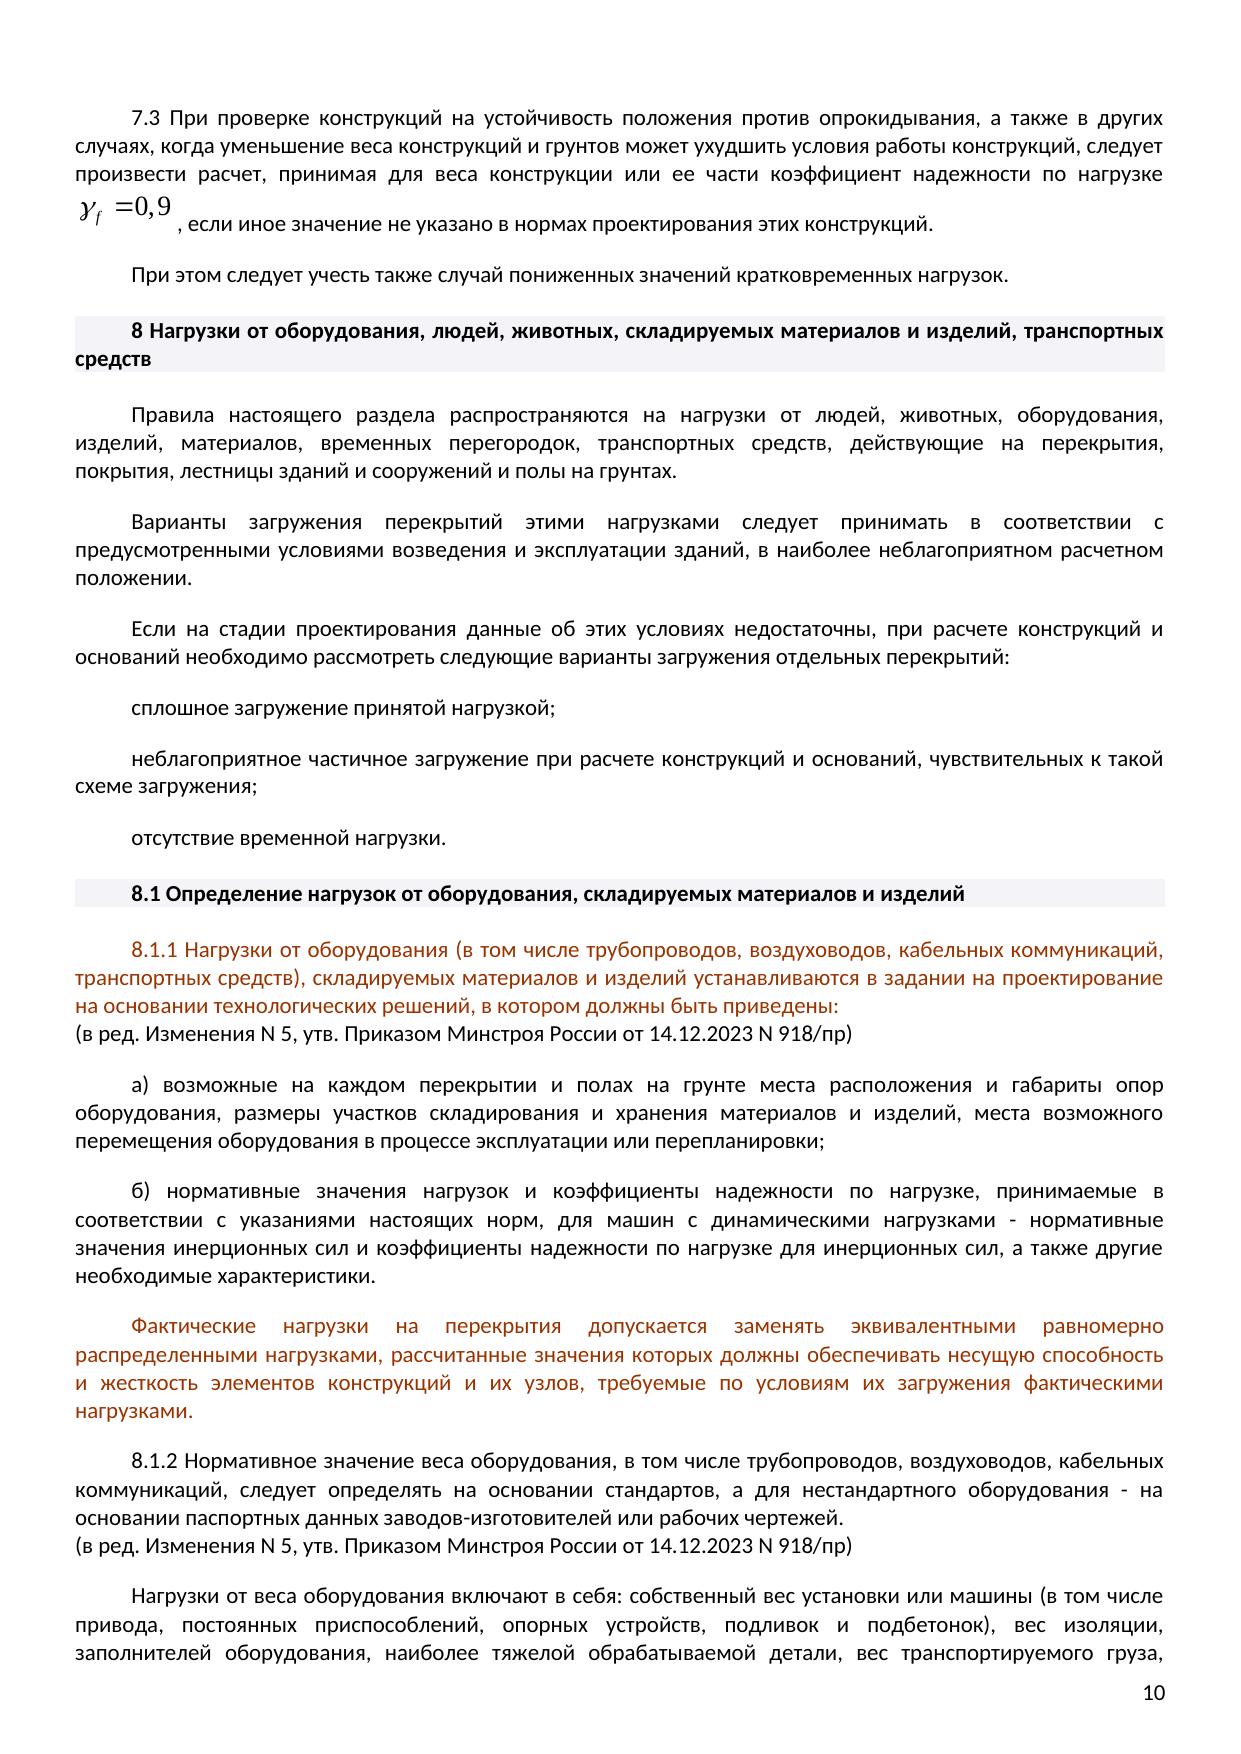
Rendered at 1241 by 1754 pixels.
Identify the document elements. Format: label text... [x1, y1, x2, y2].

text Правила настоящего раздела распространяются на нагрузки от людей, животных, оборудования, изделий, материалов, временных перегородок, транспортных средств, действующие на перекрытия, покрытия, лестницы зданий и сооружений и полы на грунтах. [75, 400, 1165, 484]
text 8.1.2 Нормативное значение веса оборудования, в том числе трубопроводов, воздуховодов, кабельных коммуникаций, следует определять на основании стандартов, а для нестандартного оборудования - на основании паспортных данных заводов-изготовителей или рабочих чертежей. [75, 1447, 1165, 1531]
text Варианты загружения перекрытий этими нагрузками следует принимать в соответствии с предусмотренными условиями возведения и эксплуатации зданий, в наиболее неблагоприятном расчетном положении. [75, 507, 1165, 591]
text (в ред. Изменения N 5, утв. Приказом Минстроя России от 14.12.2023 N 918/пр) [75, 1019, 1165, 1047]
text (в ред. Изменения N 5, утв. Приказом Минстроя России от 14.12.2023 N 918/пр) [75, 1531, 1165, 1559]
text отсутствие временной нагрузки. [75, 823, 1165, 851]
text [75, 1582, 1165, 1666]
title 8.1 Определение нагрузок от оборудования, складируемых материалов и изделий [75, 879, 1165, 907]
text сплошное загружение принятой нагрузкой; [75, 693, 1165, 721]
text 7.3 При проверке конструкций на устойчивость положения против опрокидывания, а также в других случаях, когда уменьшение веса конструкций и грунтов может ухудшить условия работы конструкций, следует произвести расчет, принимая для веса конструкции или ее части коэффициент надежности по нагрузке , если иное значение не указано в нормах проектирования этих конструкций. [75, 103, 1165, 237]
text а) возможные на каждом перекрытии и полах на грунте места расположения и габариты опор оборудования, размеры участков складирования и хранения материалов и изделий, места возможного перемещения оборудования в процессе эксплуатации или перепланировки; [75, 1070, 1165, 1154]
text Фактические нагрузки на перекрытия допускается заменять эквивалентными равномерно распределенными нагрузками, рассчитанные значения которых должны обеспечивать несущую способность и жесткость элементов конструкций и их узлов, требуемые по условиям их загружения фактическими нагрузками. [75, 1312, 1165, 1424]
text б) нормативные значения нагрузок и коэффициенты надежности по нагрузке, принимаемые в соответствии с указаниями настоящих норм, для машин с динамическими нагрузками - нормативные значения инерционных сил и коэффициенты надежности по нагрузке для инерционных сил, а также другие необходимые характеристики. [75, 1177, 1165, 1289]
text Если на стадии проектирования данные об этих условиях недостаточны, при расчете конструкций и оснований необходимо рассмотреть следующие варианты загружения отдельных перекрытий: [75, 614, 1165, 670]
text неблагоприятное частичное загружение при расчете конструкций и оснований, чувствительных к такой схеме загружения; [75, 744, 1165, 800]
text 8.1.1 Нагрузки от оборудования (в том числе трубопроводов, воздуховодов, кабельных коммуникаций, транспортных средств), складируемых материалов и изделий устанавливаются в задании на проектирование на основании технологических решений, в котором должны быть приведены: [75, 935, 1165, 1019]
title 8 Нагрузки от оборудования, людей, животных, складируемых материалов и изделий, транспортных средств [75, 316, 1165, 372]
text При этом следует учесть также случай пониженных значений кратковременных нагрузок. [75, 260, 1165, 288]
